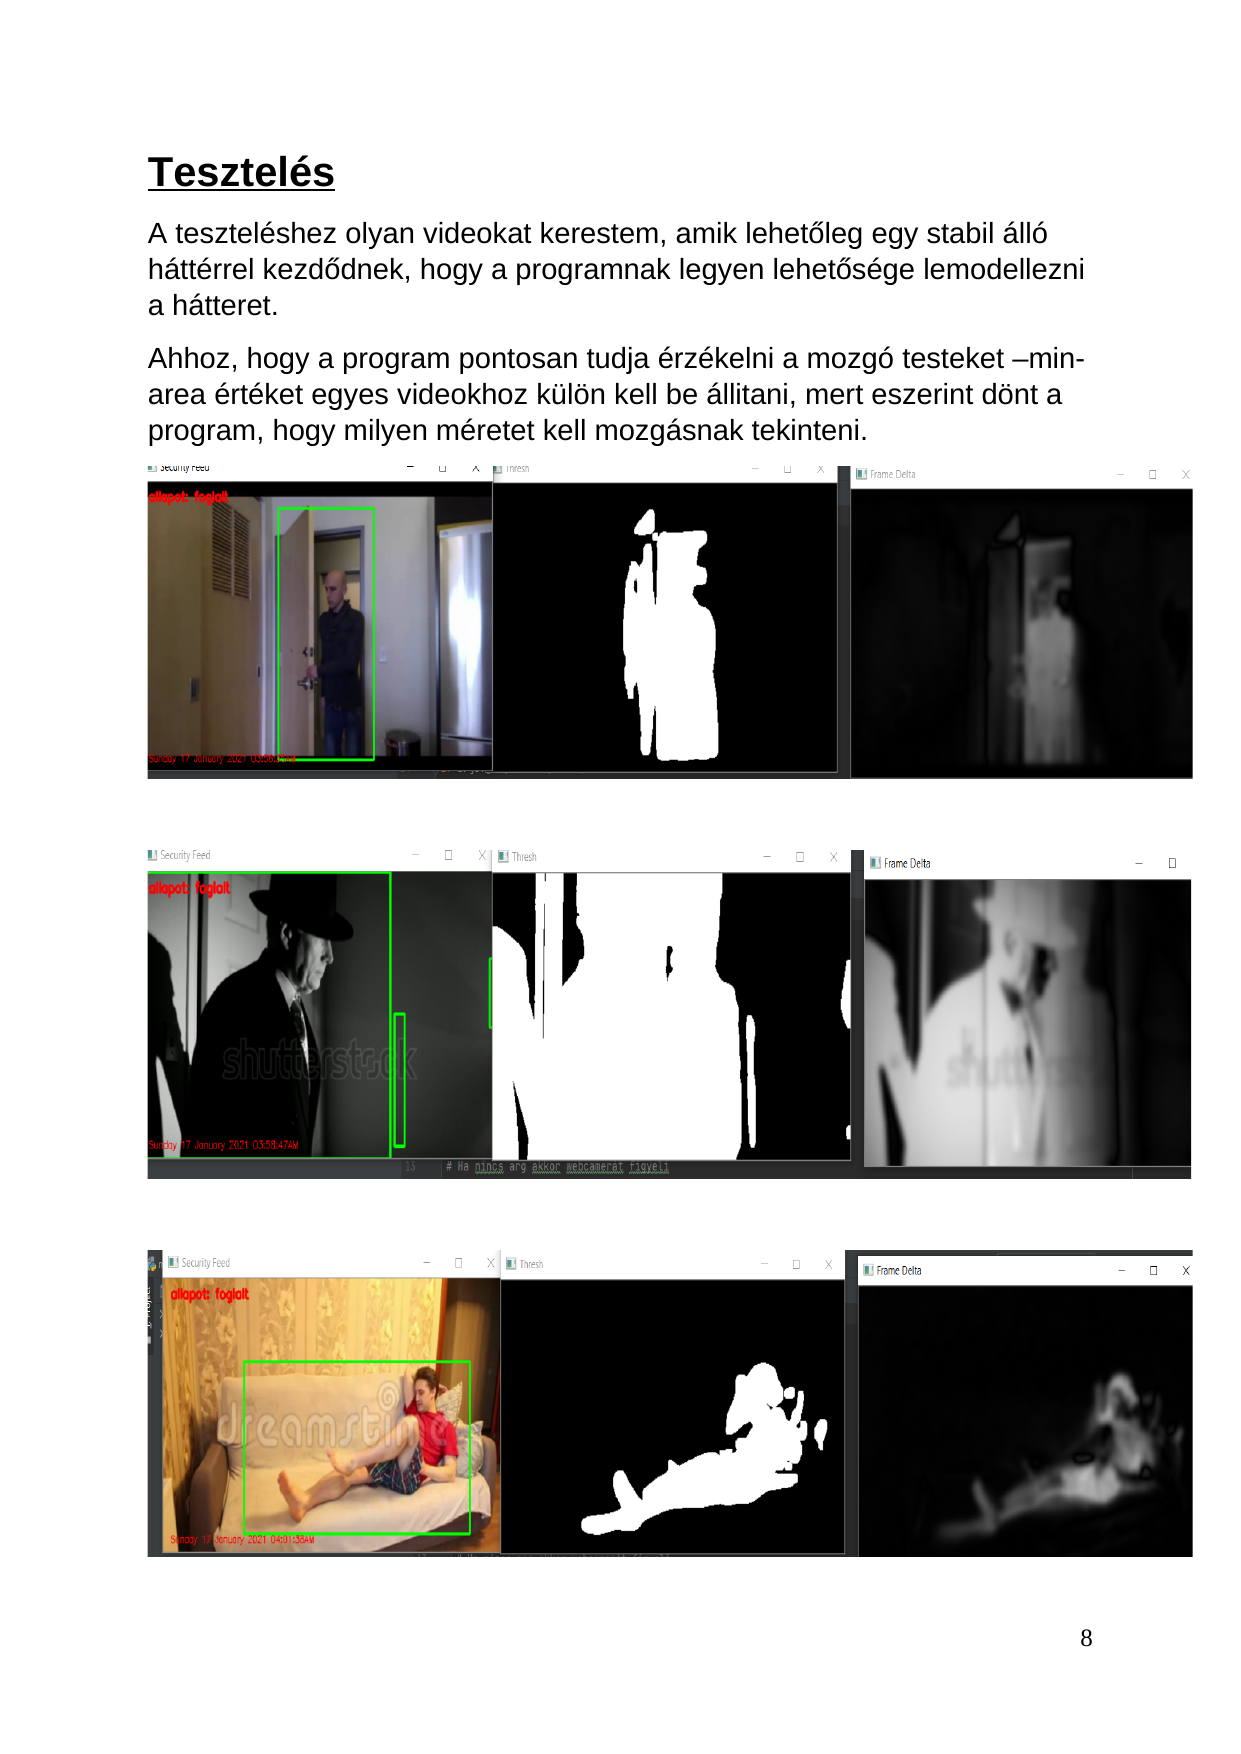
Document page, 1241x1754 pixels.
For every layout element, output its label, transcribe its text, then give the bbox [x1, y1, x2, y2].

text Tesztelés [148, 148, 1093, 196]
text Ahhoz, hogy a program pontosan tudja érzékelni a mozgó testeket –min-area értéket egyes videokhoz külön kell be állitani, mert eszerint dönt a program, hogy milyen méretet kell mozgásnak tekinteni. [148, 341, 1093, 447]
picture [147, 850, 1192, 1179]
picture [147, 1250, 1193, 1557]
picture [147, 466, 1193, 779]
text A teszteléshez olyan videokat kerestem, amik lehetőleg egy stabil álló háttérrel kezdődnek, hogy a programnak legyen lehetősége lemodellezni a hátteret. [148, 216, 1093, 322]
